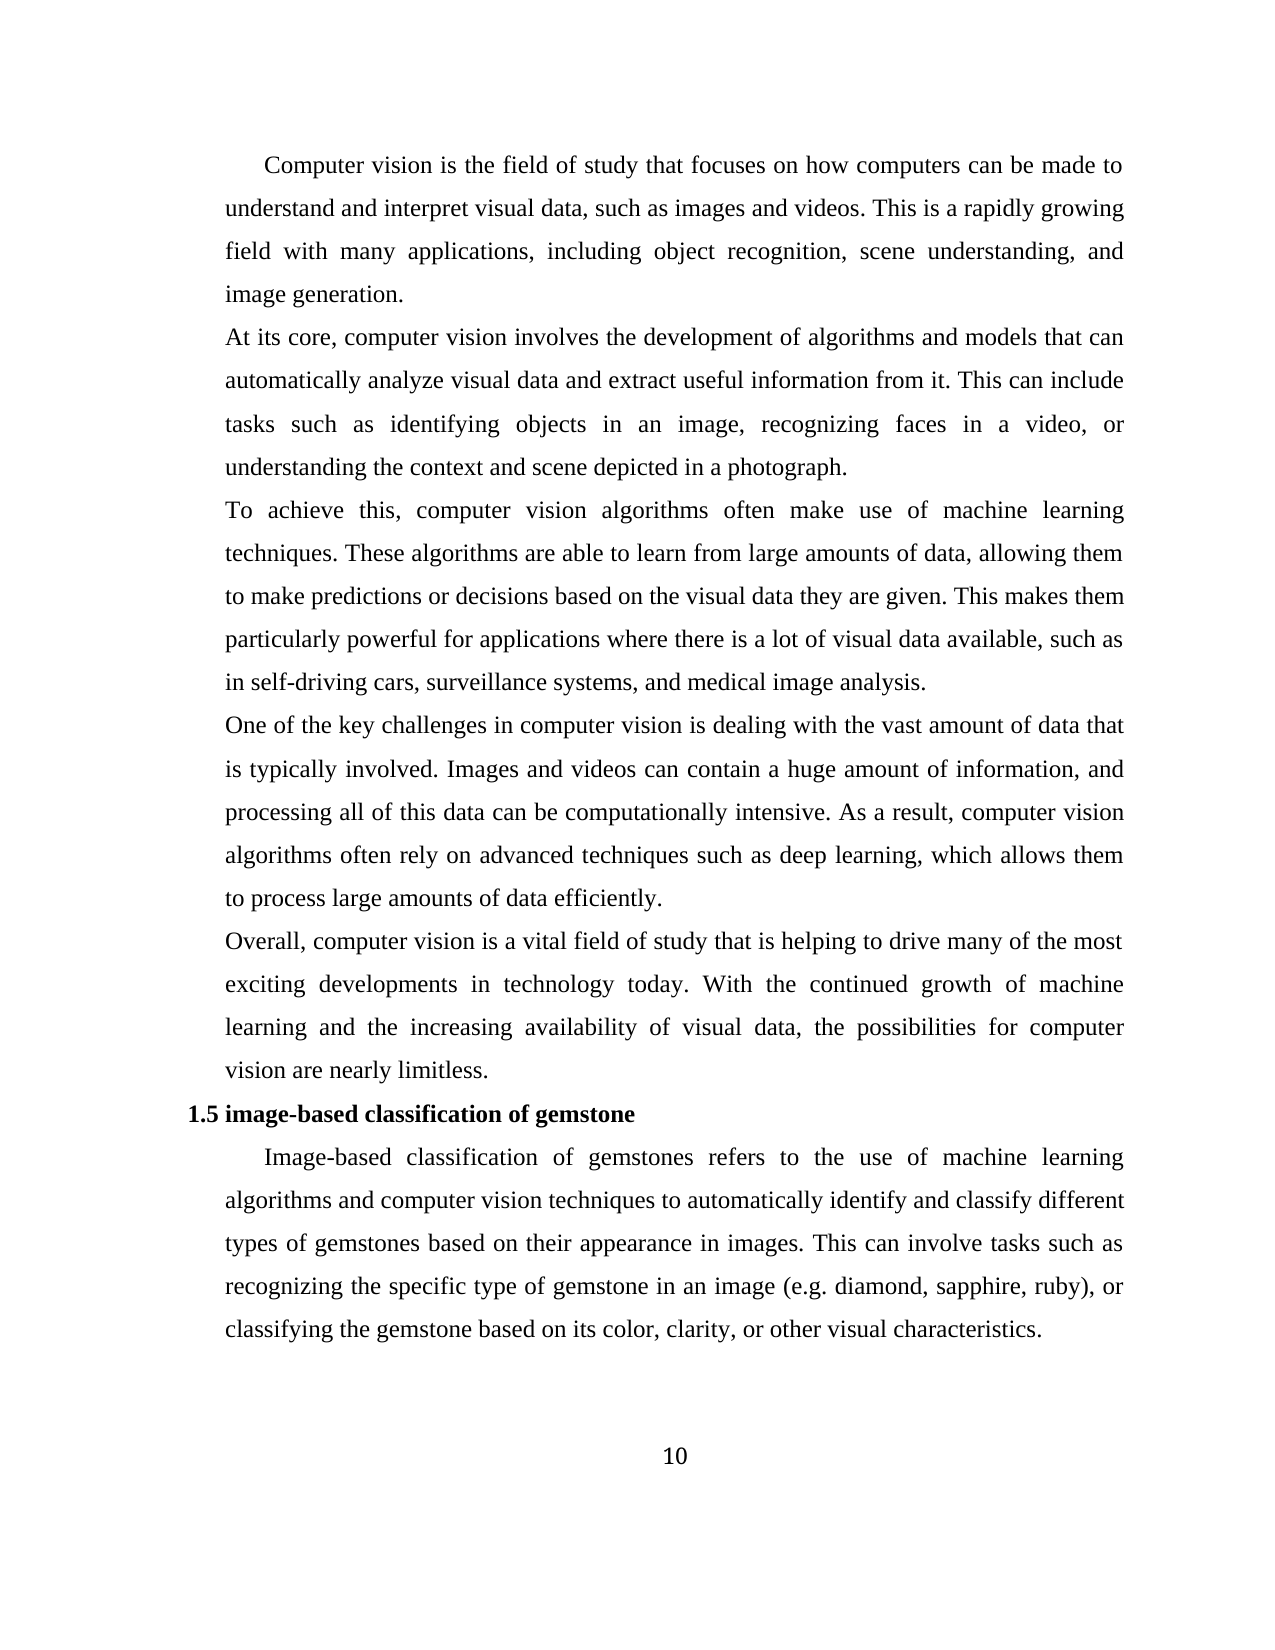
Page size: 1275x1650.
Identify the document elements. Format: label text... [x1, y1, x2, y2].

text At its core, computer vision involves the development of algorithms and models that can automatically analyze visual data and extract useful information from it. This can include tasks such as identifying objects in an image, recognizing faces in a video, or understanding the context and scene depicted in a photograph. [225, 322, 1125, 481]
text One of the key challenges in computer vision is dealing with the vast amount of data that is typically involved. Images and videos can contain a huge amount of information, and processing all of this data can be computationally intensive. As a result, computer vision algorithms often rely on advanced techniques such as deep learning, which allows them to process large amounts of data efficiently. [225, 711, 1125, 912]
text Computer vision is the field of study that focuses on how computers can be made to understand and interpret visual data, such as images and videos. This is a rapidly growing field with many applications, including object recognition, scene understanding, and image generation. [225, 150, 1125, 308]
text Image-based classification of gemstones refers to the use of machine learning algorithms and computer vision techniques to automatically identify and classify different types of gemstones based on their appearance in images. This can involve tasks such as recognizing the specific type of gemstone in an image (e.g. diamond, sapphire, ruby), or classifying the gemstone based on its color, clarity, or other visual characteristics. [225, 1142, 1125, 1343]
text To achieve this, computer vision algorithms often make use of machine learning techniques. These algorithms are able to learn from large amounts of data, allowing them to make predictions or decisions based on the visual data they are given. This makes them particularly powerful for applications where there is a lot of visual data available, such as in self-driving cars, surveillance systems, and medical image analysis. [225, 495, 1125, 696]
text Overall, computer vision is a vital field of study that is helping to drive many of the most exciting developments in technology today. With the continued growth of machine learning and the increasing availability of visual data, the possibilities for computer vision are nearly limitless. [225, 926, 1125, 1084]
list image-based classification of gemstone [187, 1099, 1125, 1127]
